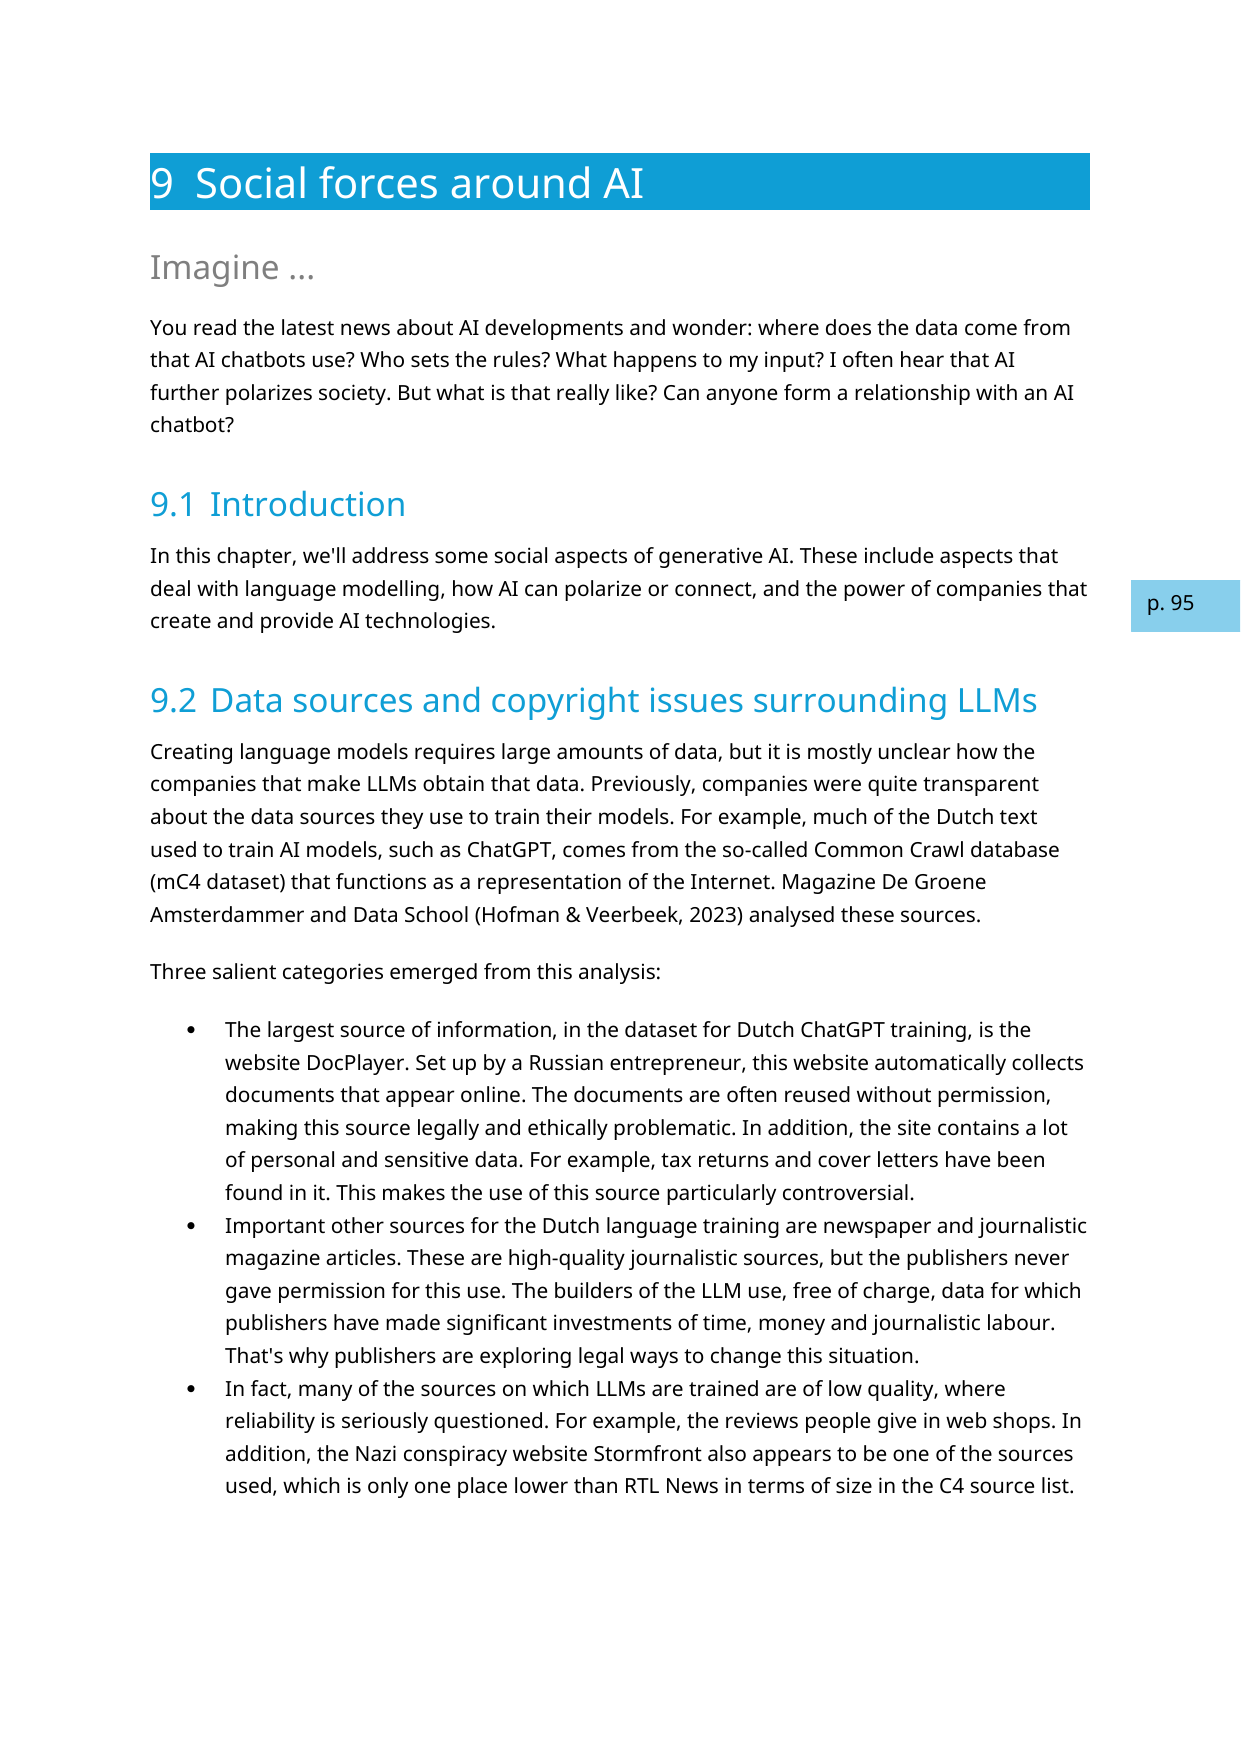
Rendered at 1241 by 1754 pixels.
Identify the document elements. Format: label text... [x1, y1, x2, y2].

text In this chapter, we'll address some social aspects of generative AI. These include aspects that deal with language modelling, how AI can polarize or connect, and the power of companies that create and provide AI technologies. [150, 541, 1090, 635]
list The largest source of information, in the dataset for Dutch ChatGPT training, is the website DocPlayer. Set up by a Russian entrepreneur, this website automatically collects documents that appear online. The documents are often reused without permission, making this source legally and ethically problematic. In addition, the site contains a lot of personal and sensitive data. For example, tax returns and cover letters have been found in it. This makes the use of this source particularly controversial. [187, 1015, 1090, 1207]
list Important other sources for the Dutch language training are newspaper and journalistic magazine articles. These are high-quality journalistic sources, but the publishers never gave permission for this use. The builders of the LLM use, free of charge, data for which publishers have made significant investments of time, money and journalistic labour. That's why publishers are exploring legal ways to change this situation. [187, 1211, 1090, 1369]
text Creating language models requires large amounts of data, but it is mostly unclear how the companies that make LLMs obtain that data. Previously, companies were quite transparent about the data sources they use to train their models. For example, much of the Dutch text used to train AI models, such as ChatGPT, comes from the so-called Common Crawl database (mC4 dataset) that functions as a representation of the Internet. Magazine De Groene Amsterdammer and Data School (Hofman & Veerbeek, 2023) analysed these sources. [150, 737, 1090, 928]
subtitle Social forces around AI [150, 153, 1090, 210]
text Imagine ... [150, 244, 1090, 289]
list In fact, many of the sources on which LLMs are trained are of low quality, where reliability is seriously questioned. For example, the reviews people give in web shops. In addition, the Nazi conspiracy website Stormfront also appears to be one of the sources used, which is only one place lower than RTL News in terms of size in the C4 source list. [187, 1374, 1090, 1500]
subtitle Data sources and copyright issues surrounding LLMs [150, 676, 1090, 722]
subtitle Introduction [150, 481, 1090, 526]
text Three salient categories emerged from this analysis: [150, 957, 1090, 986]
text You read the latest news about AI developments and wonder: where does the data come from that AI chatbots use? Who sets the rules? What happens to my input? I often hear that AI further polarizes society. But what is that really like? Can anyone form a relationship with an AI chatbot? [150, 313, 1090, 439]
